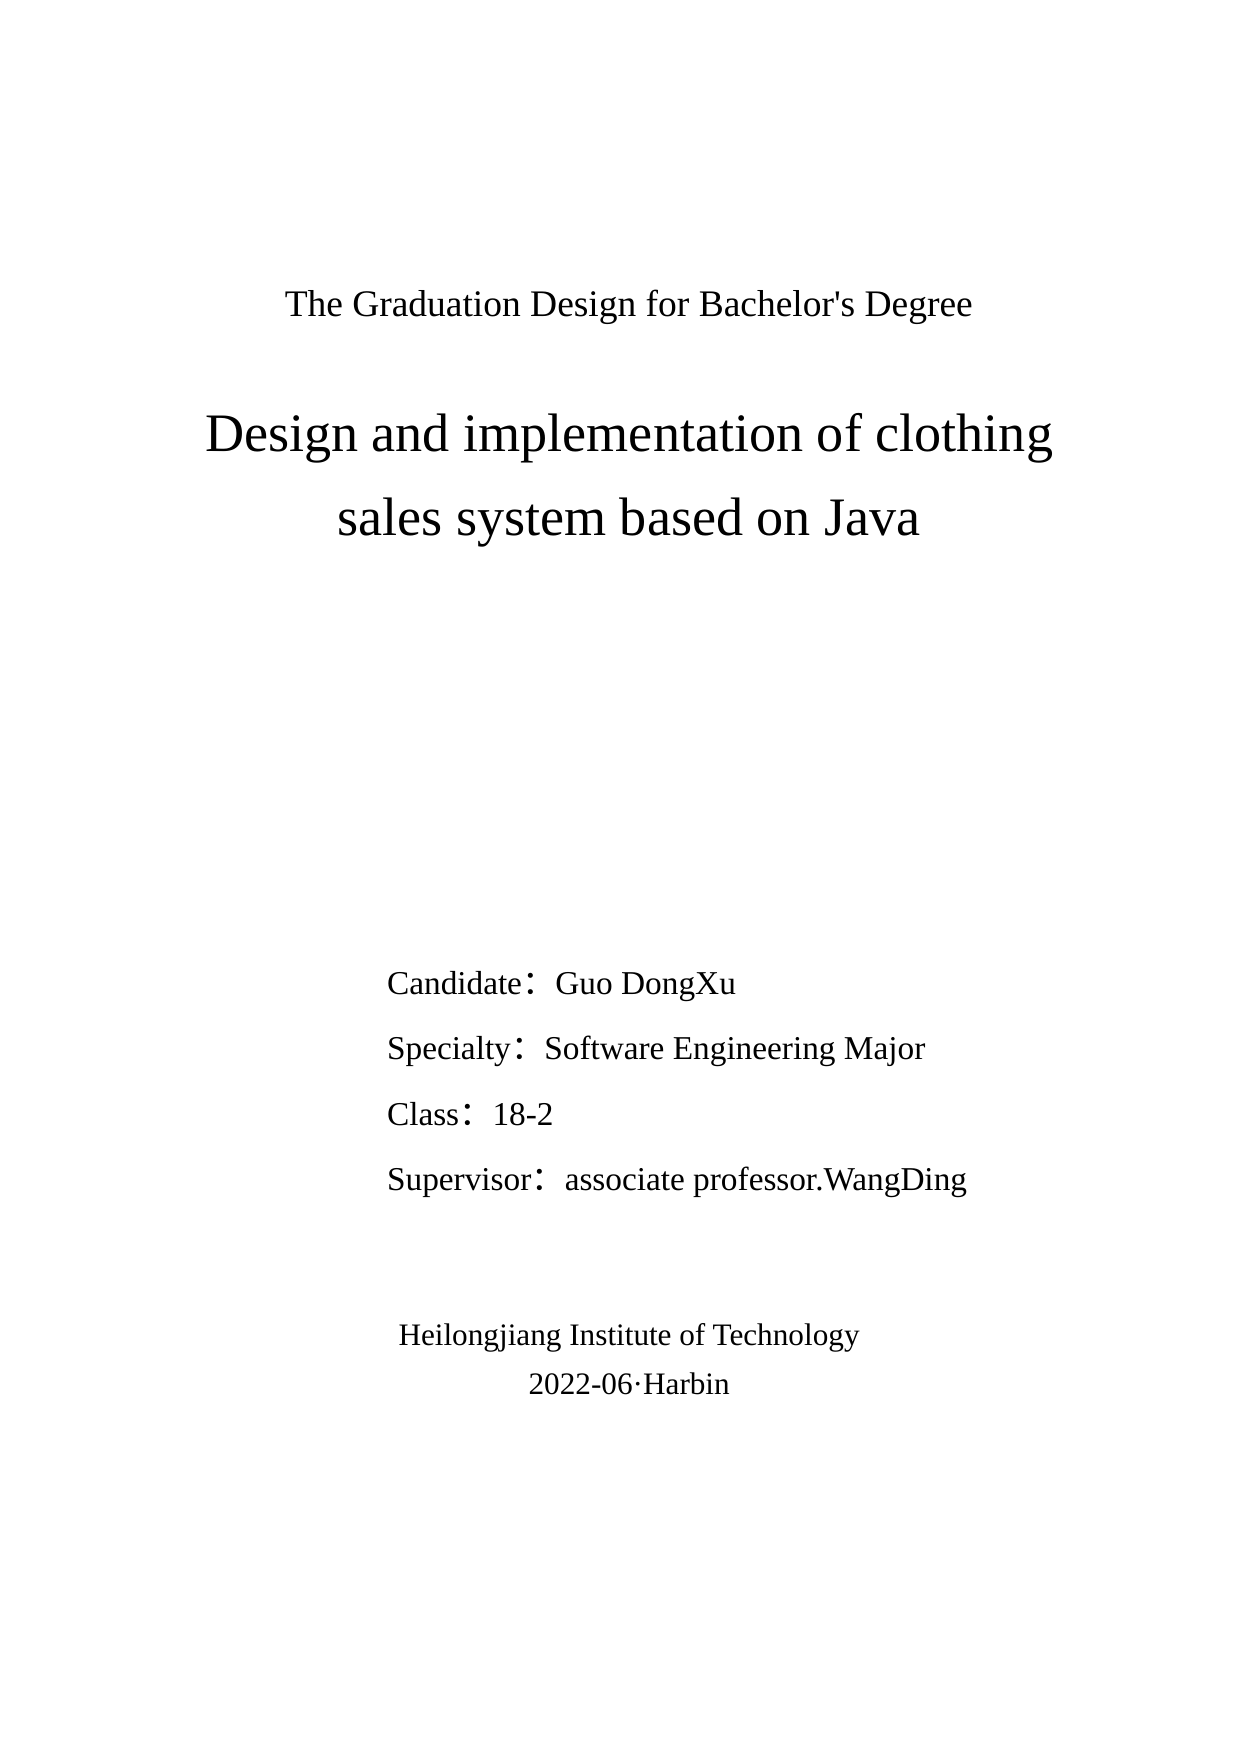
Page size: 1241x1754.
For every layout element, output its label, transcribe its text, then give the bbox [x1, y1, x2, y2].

text Design and implementation of clothing sales system based on Java [165, 400, 1092, 547]
text Specialty：Software Engineering Major [165, 1021, 1092, 1069]
text 2022-06·Harbin [165, 1365, 1092, 1401]
text Class：18-2 [165, 1086, 1092, 1134]
text The Graduation Design for Bachelor's Degree [165, 270, 1092, 335]
text Heilongjiang Institute of Technology [165, 1317, 1092, 1352]
text Supervisor：associate professor.WangDing [165, 1151, 1092, 1199]
text Candidate：Guo DongXu [165, 956, 1092, 1004]
